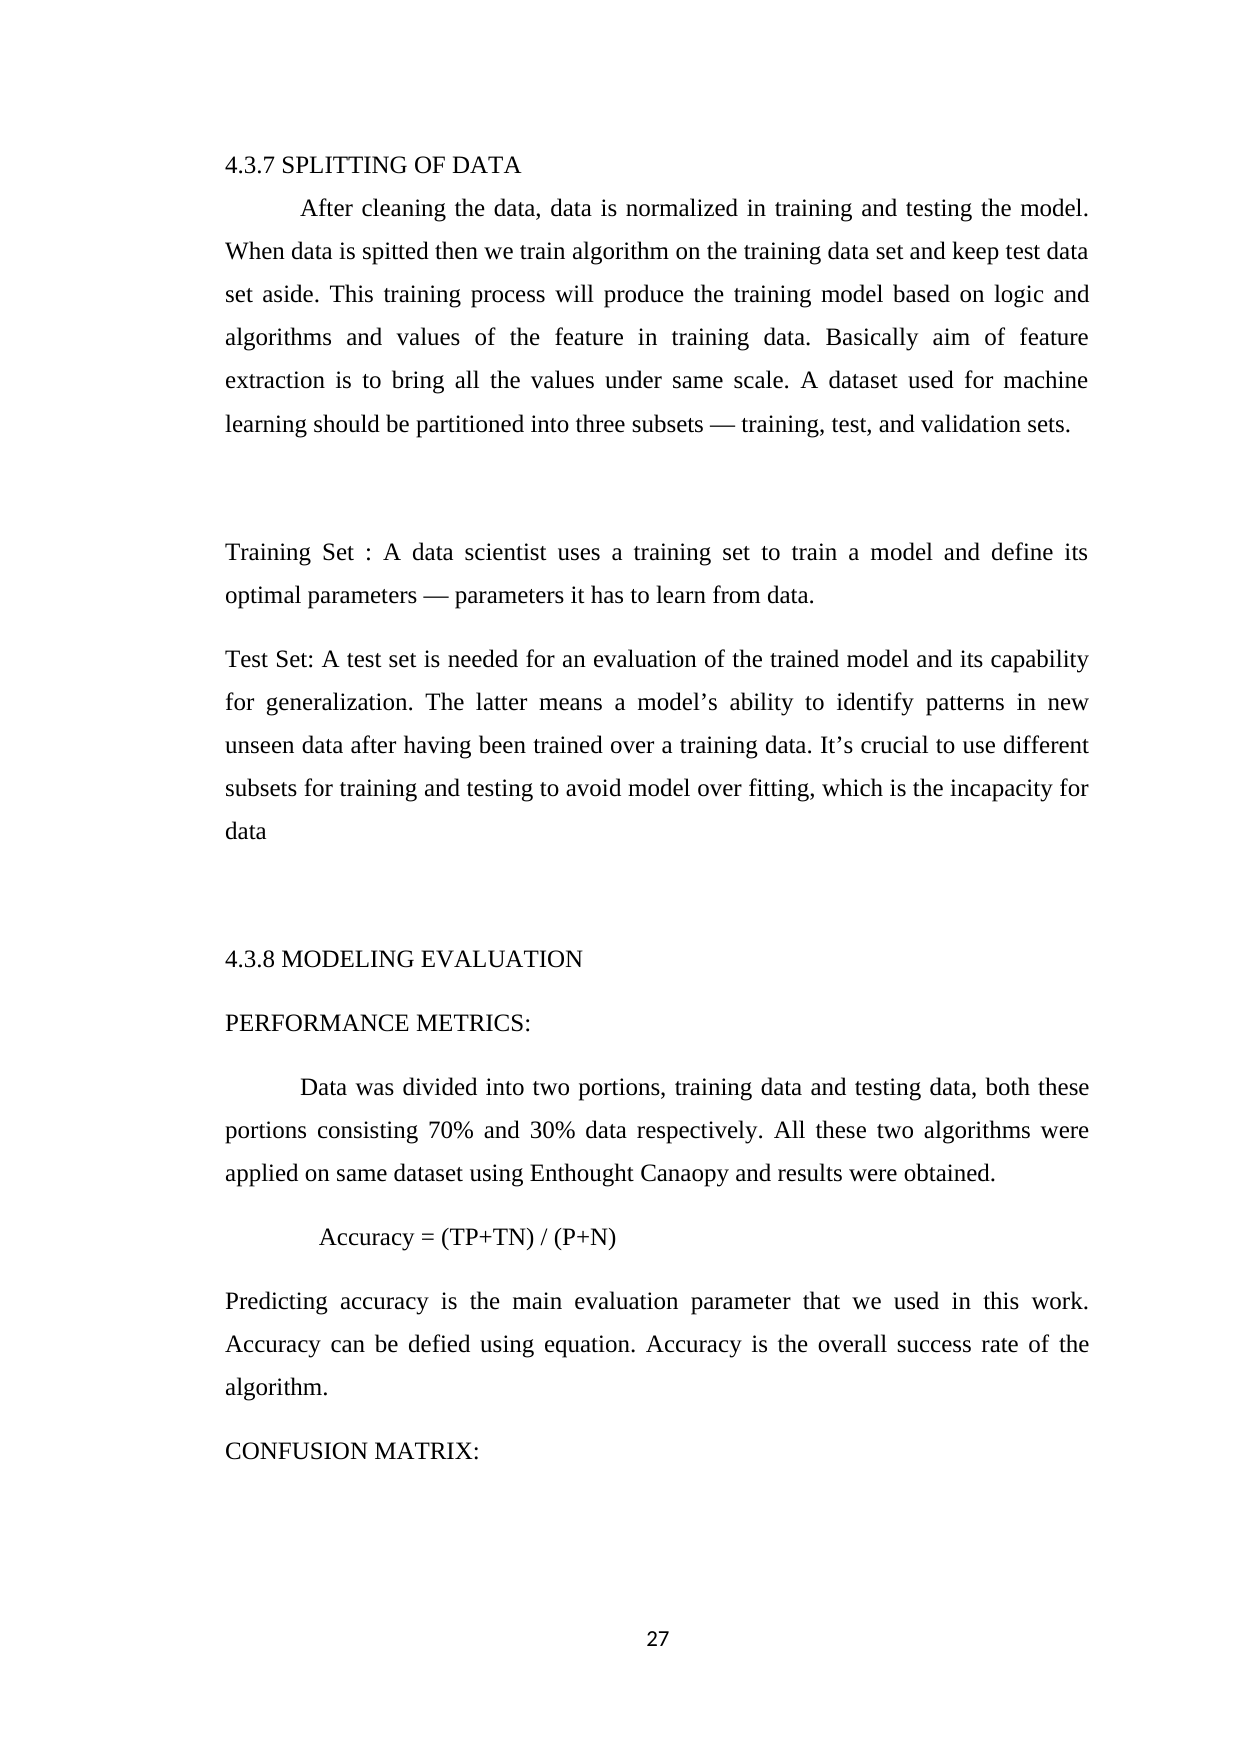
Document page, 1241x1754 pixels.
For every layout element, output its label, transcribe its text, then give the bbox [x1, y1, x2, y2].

text Predicting accuracy is the main evaluation parameter that we used in this work. Accuracy can be defied using equation. Accuracy is the overall success rate of the algorithm. [225, 1286, 1090, 1401]
text Accuracy = (TP+TN) / (P+N) [225, 1222, 1090, 1251]
text Data was divided into two portions, training data and testing data, both these portions consisting 70% and 30% data respectively. All these two algorithms were applied on same dataset using Enthought Canaopy and results were obtained. [225, 1072, 1090, 1187]
text Training Set : A data scientist uses a training set to train a model and define its optimal parameters — parameters it has to learn from data. [225, 537, 1090, 608]
text After cleaning the data, data is normalized in training and testing the model. When data is spitted then we train algorithm on the training data set and keep test data set aside. This training process will produce the training model based on logic and algorithms and values of the feature in training data. Basically aim of feature extraction is to bring all the values under same scale. A dataset used for machine learning should be partitioned into three subsets — training, test, and validation sets. [225, 193, 1090, 437]
text PERFORMANCE METRICS: [225, 1008, 1090, 1037]
text CONFUSION MATRIX: [225, 1436, 1090, 1465]
text Test Set: A test set is needed for an evaluation of the trained model and its capability for generalization. The latter means a model’s ability to identify patterns in new unseen data after having been trained over a training data. It’s crucial to use different subsets for training and testing to avoid model over fitting, which is the incapacity for data [225, 644, 1090, 845]
text 4.3.8 MODELING EVALUATION [225, 944, 1090, 973]
text 4.3.7 SPLITTING OF DATA [225, 150, 1090, 179]
